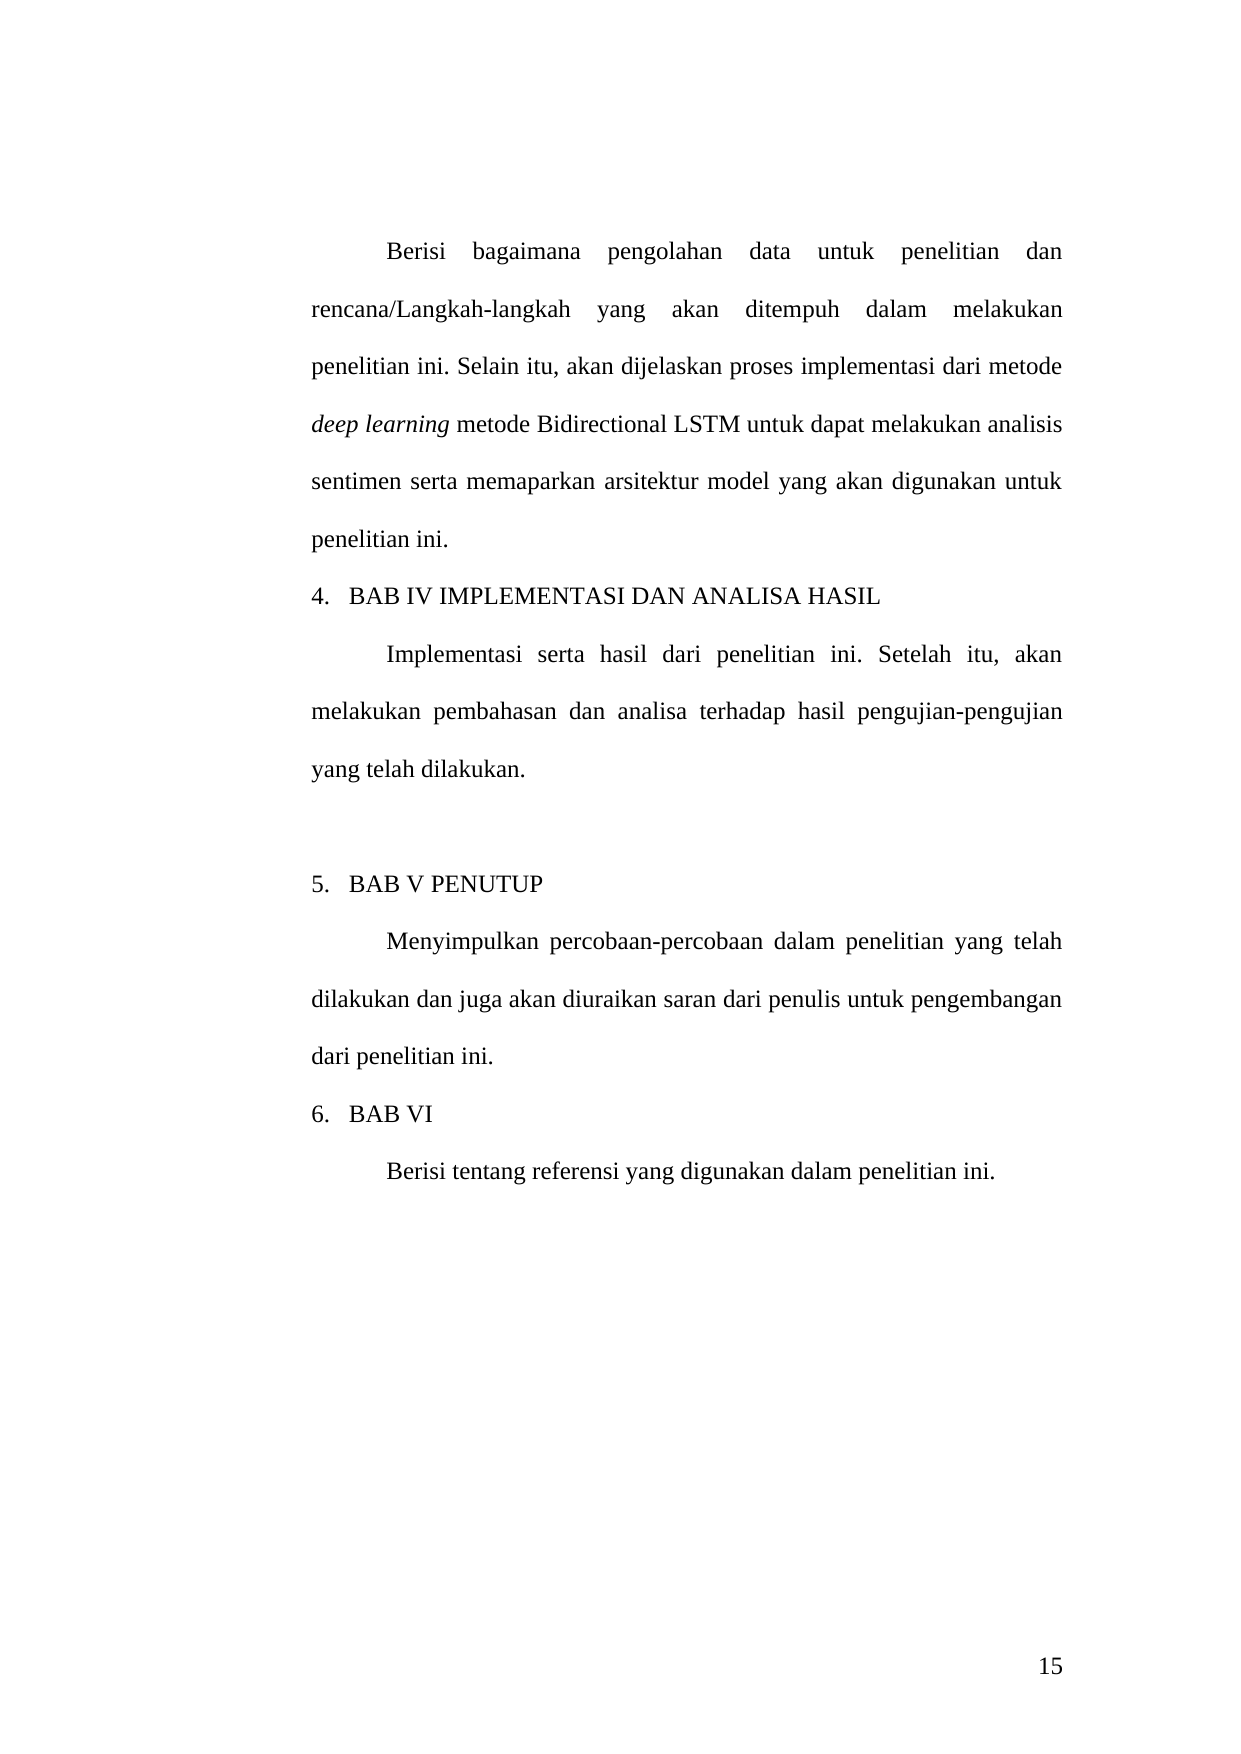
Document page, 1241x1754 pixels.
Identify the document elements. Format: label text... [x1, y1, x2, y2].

list Menyimpulkan percobaan-percobaan dalam penelitian yang telah dilakukan dan juga akan diuraikan saran dari penulis untuk pengembangan dari penelitian ini. [311, 926, 1063, 1070]
list BAB IV IMPLEMENTASI DAN ANALISA HASIL [311, 581, 1063, 610]
list Berisi bagaimana pengolahan data untuk penelitian dan rencana/Langkah-langkah yang akan ditempuh dalam melakukan penelitian ini. Selain itu, akan dijelaskan proses implementasi dari metode deep learning metode Bidirectional LSTM untuk dapat melakukan analisis sentimen serta memaparkan arsitektur model yang akan digunakan untuk penelitian ini. [311, 236, 1063, 552]
list BAB V PENUTUP [311, 869, 1063, 897]
list Berisi tentang referensi yang digunakan dalam penelitian ini. [311, 1156, 1063, 1185]
list BAB VI [311, 1099, 1063, 1127]
text Implementasi serta hasil dari penelitian ini. Setelah itu, akan melakukan pembahasan dan analisa terhadap hasil pengujian-pengujian yang telah dilakukan. [311, 639, 1063, 782]
